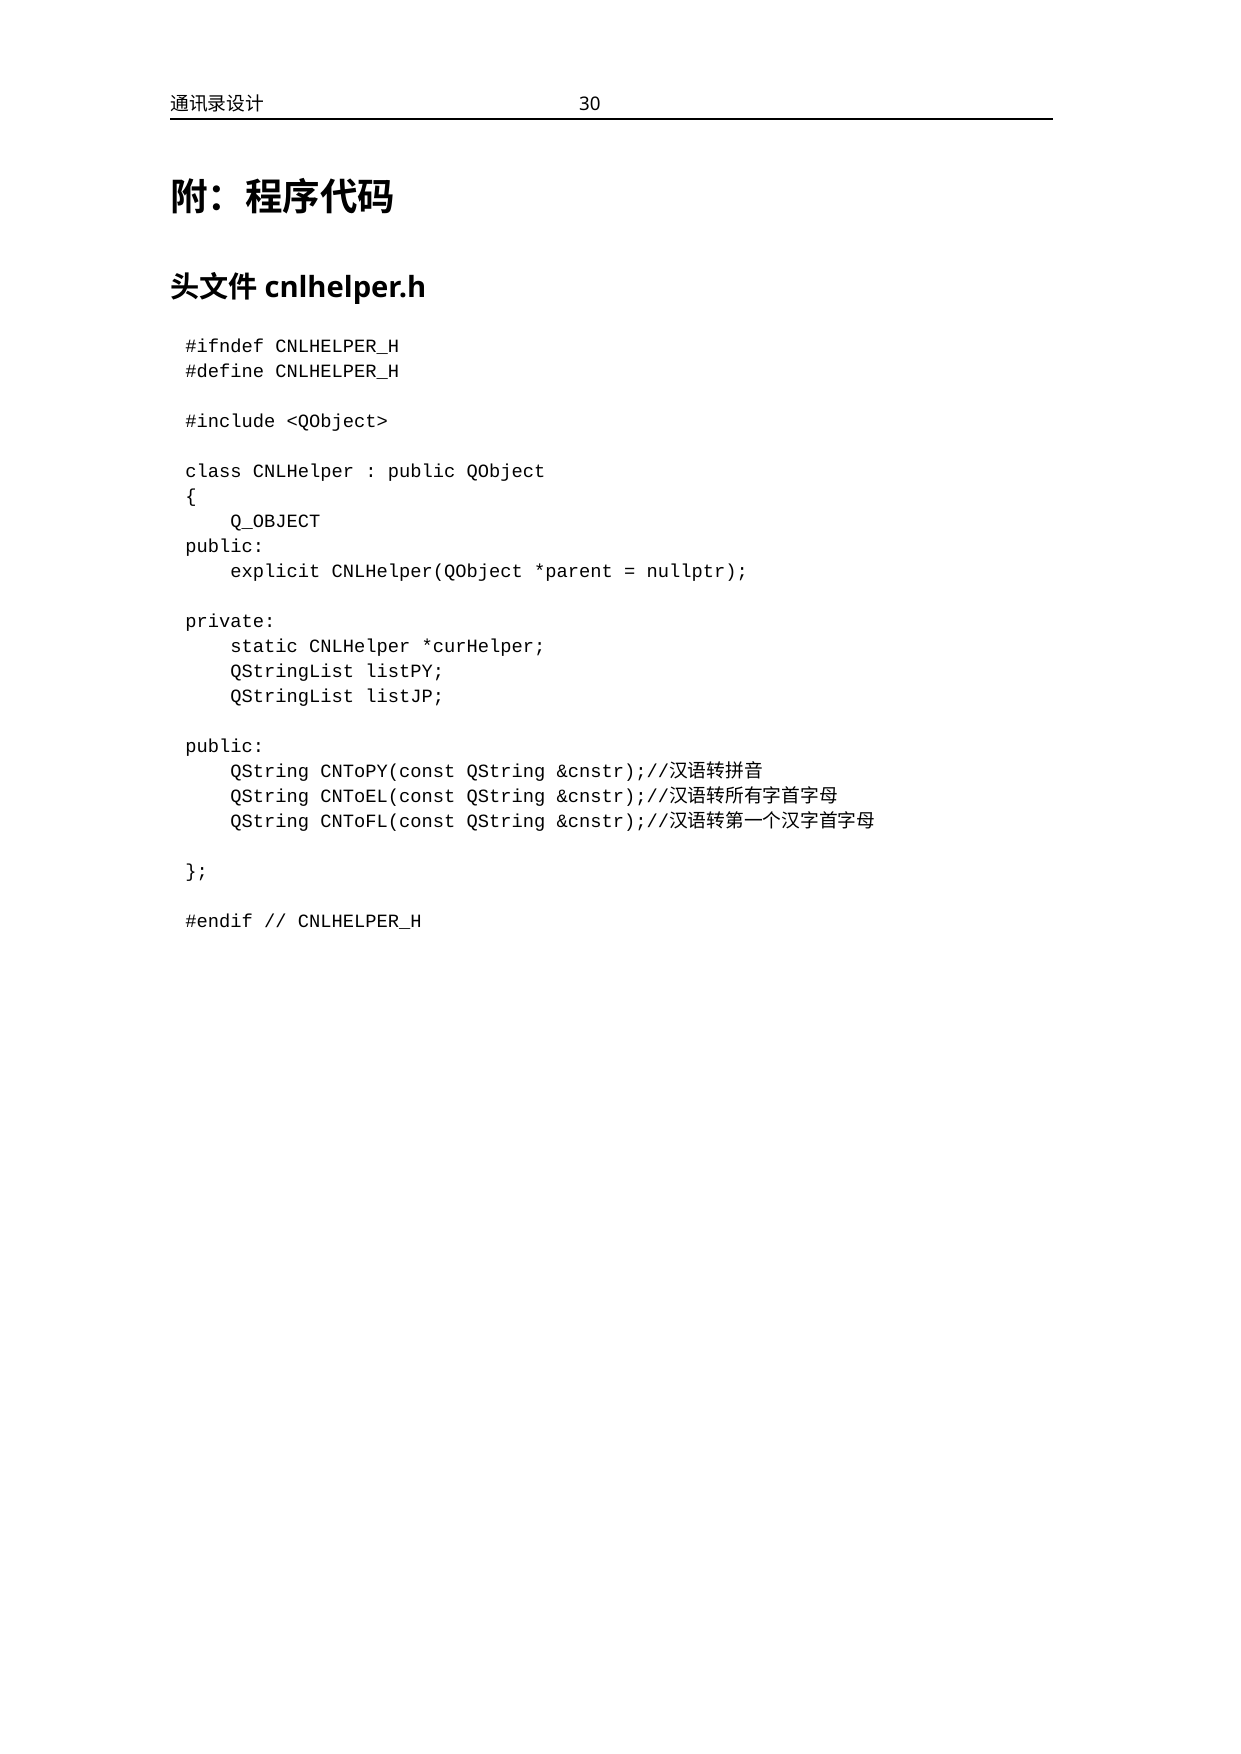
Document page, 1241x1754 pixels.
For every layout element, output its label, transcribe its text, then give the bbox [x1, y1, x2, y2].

text 头文件 cnlhelper.h [170, 252, 1053, 317]
subtitle 附：程序代码 [170, 162, 1053, 227]
